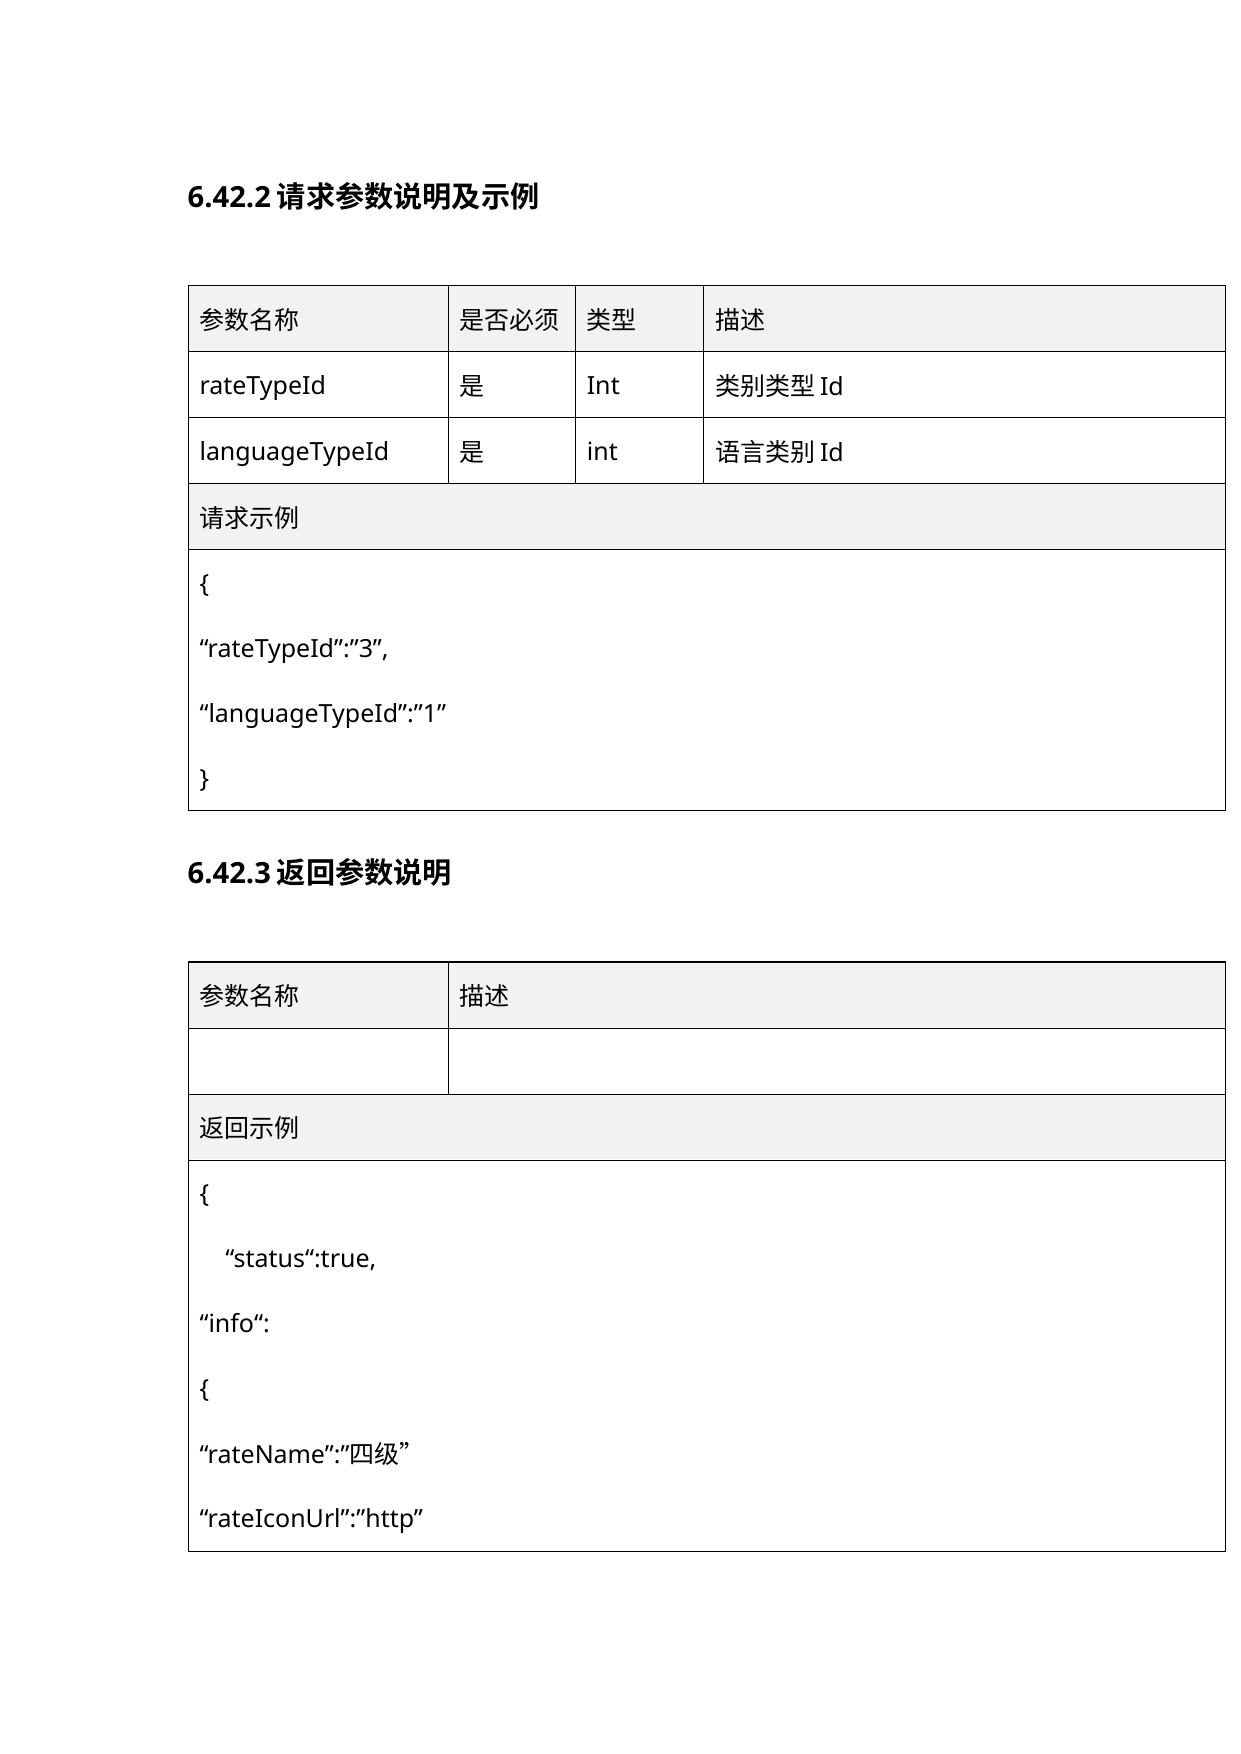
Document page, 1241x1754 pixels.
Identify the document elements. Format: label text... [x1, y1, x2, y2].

table_cell [449, 1029, 1225, 1093]
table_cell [189, 1161, 1225, 1551]
table_cell 语言类别Id [704, 418, 1225, 483]
table_header 参数名称 [189, 286, 448, 351]
table_cell rateTypeId [189, 352, 448, 417]
table_cell languageTypeId [189, 418, 448, 483]
table_header 描述 [704, 286, 1225, 351]
table_cell 是 [449, 352, 575, 417]
table_cell Int [576, 352, 703, 417]
table_header 描述 [449, 963, 1225, 1027]
subtitle 6.42.3返回参数说明 [187, 838, 1053, 903]
table_cell 类别类型Id [704, 352, 1225, 417]
table_cell 返回示例 [189, 1095, 1225, 1159]
table_cell int [576, 418, 703, 483]
subtitle 6.42.2请求参数说明及示例 [187, 162, 1053, 227]
table_header 是否必须 [449, 286, 575, 351]
table_header 类型 [576, 286, 703, 351]
table_cell 是 [449, 418, 575, 483]
table_cell 请求示例 [189, 484, 1225, 549]
table_cell { “rateTypeId”:”3”, “languageTypeId”:”1” } [189, 550, 1225, 810]
table_header 参数名称 [189, 963, 448, 1027]
table_cell [189, 1029, 448, 1093]
